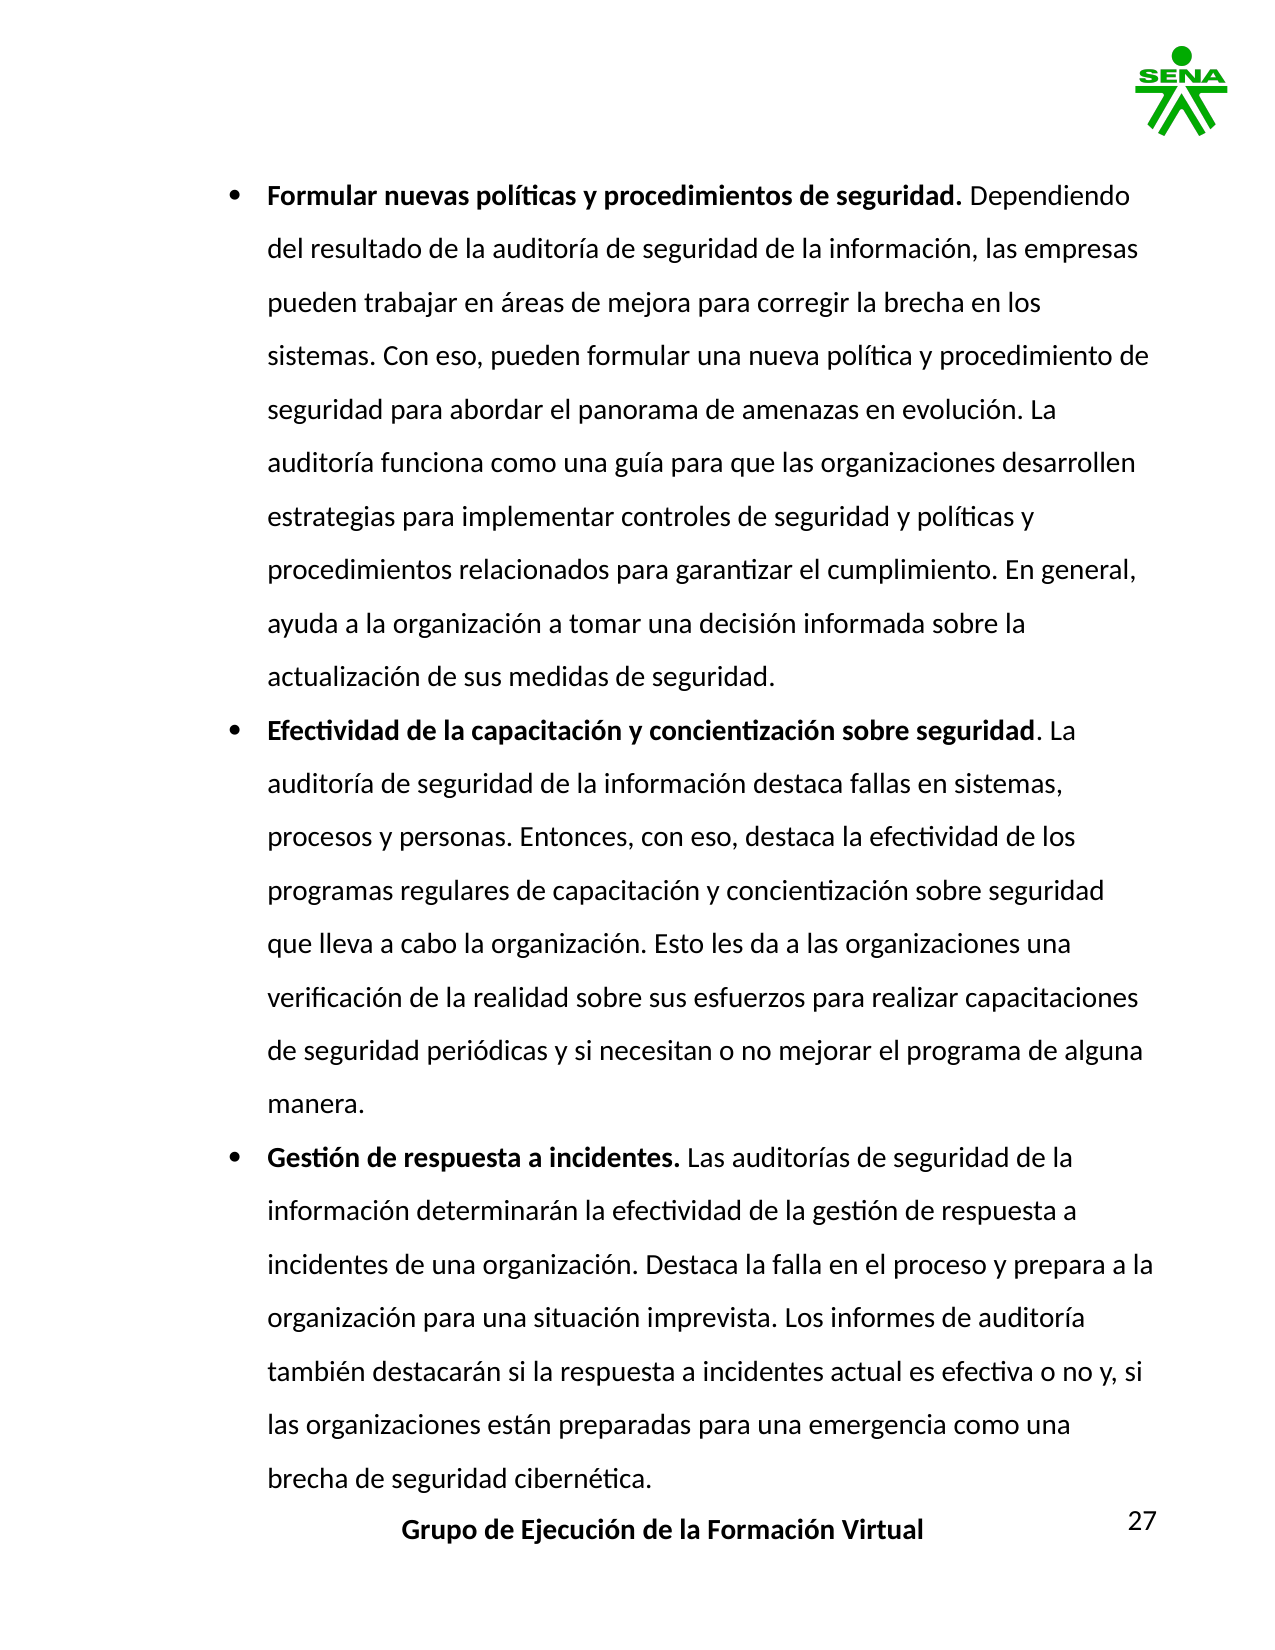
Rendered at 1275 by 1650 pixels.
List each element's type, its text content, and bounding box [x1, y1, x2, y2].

list Formular nuevas políticas y procedimientos de seguridad. Dependiendo del resultado de la auditoría de seguridad de la información, las empresas pueden trabajar en áreas de mejora para corregir la brecha en los sistemas. Con eso, pueden formular una nueva política y procedimiento de seguridad para abordar el panorama de amenazas en evolución. La auditoría funciona como una guía para que las organizaciones desarrollen estrategias para implementar controles de seguridad y políticas y procedimientos relacionados para garantizar el cumplimiento. En general, ayuda a la organización a tomar una decisión informada sobre la actualización de sus medidas de seguridad. [229, 177, 1157, 694]
list Efectividad de la capacitación y concientización sobre seguridad. La auditoría de seguridad de la información destaca fallas en sistemas, procesos y personas. Entonces, con eso, destaca la efectividad de los programas regulares de capacitación y concientización sobre seguridad que lleva a cabo la organización. Esto les da a las organizaciones una verificación de la realidad sobre sus esfuerzos para realizar capacitaciones de seguridad periódicas y si necesitan o no mejorar el programa de alguna manera. [229, 712, 1157, 1121]
picture [1135, 46, 1228, 136]
list Gestión de respuesta a incidentes. Las auditorías de seguridad de la información determinarán la efectividad de la gestión de respuesta a incidentes de una organización. Destaca la falla en el proceso y prepara a la organización para una situación imprevista. Los informes de auditoría también destacarán si la respuesta a incidentes actual es efectiva o no y, si las organizaciones están preparadas para una emergencia como una brecha de seguridad cibernética. [229, 1139, 1157, 1495]
